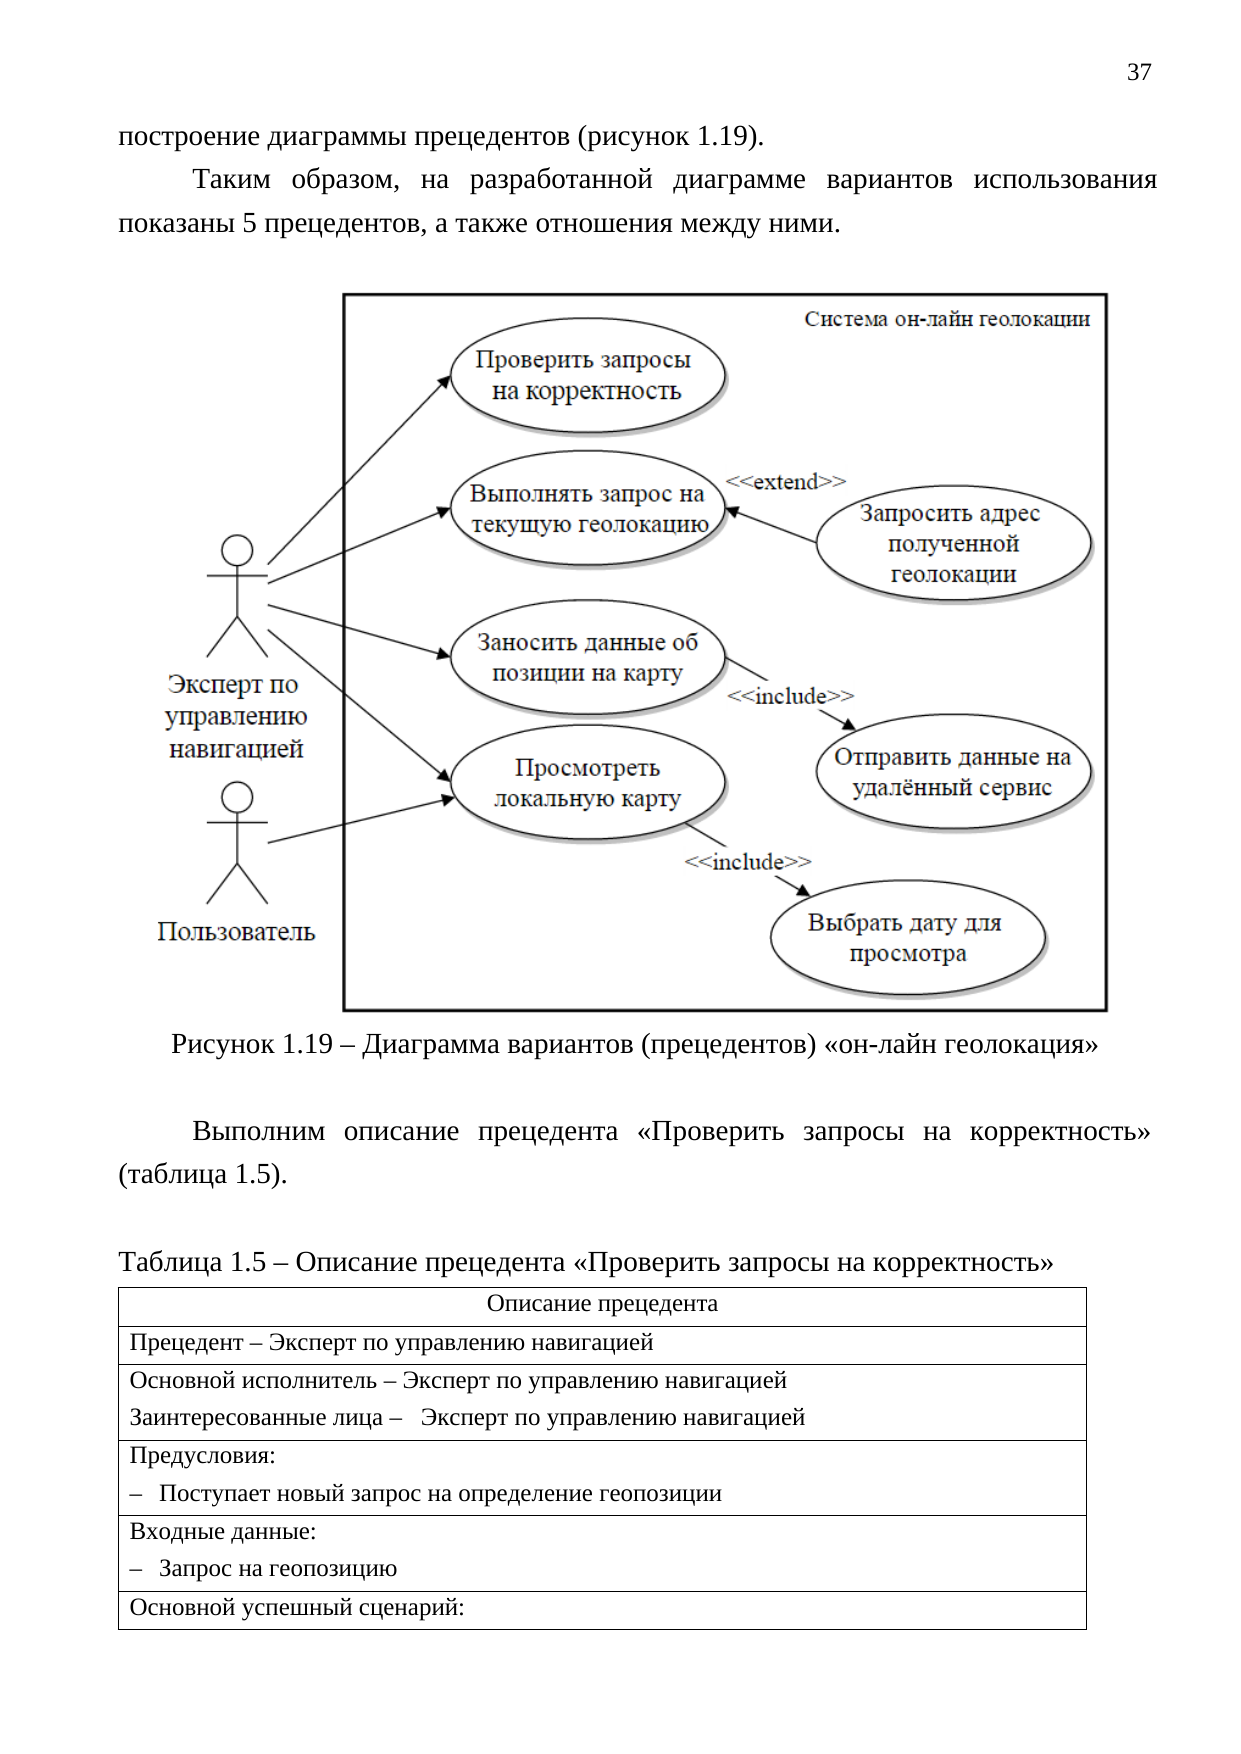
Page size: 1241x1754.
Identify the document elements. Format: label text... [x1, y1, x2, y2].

table_cell Предусловия: Поступает новый запрос на определение геопозиции [119, 1441, 1086, 1515]
table_header Описание прецедента [119, 1288, 1086, 1326]
text Выполним описание прецедента «Проверить запросы на корректность» (таблица 1.5). [118, 1113, 1152, 1190]
text Таким образом, на разработанной диаграмме вариантов использования показаны 5 прецедентов, а также отношения между ними. [118, 162, 1158, 239]
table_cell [119, 1592, 1086, 1629]
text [118, 118, 1152, 152]
table_cell Прецедент – Эксперт по управлению навигацией [119, 1327, 1086, 1364]
picture [157, 292, 1112, 1016]
table_cell Входные данные: Запрос на геопозицию [119, 1516, 1086, 1591]
text Таблица 1.5 – Описание прецедента «Проверить запросы на корректность» [118, 1244, 1152, 1277]
table_cell Основной исполнитель – Эксперт по управлению навигацией Заинтересованные лица – Эксперт по управлению навигацией [119, 1365, 1086, 1439]
